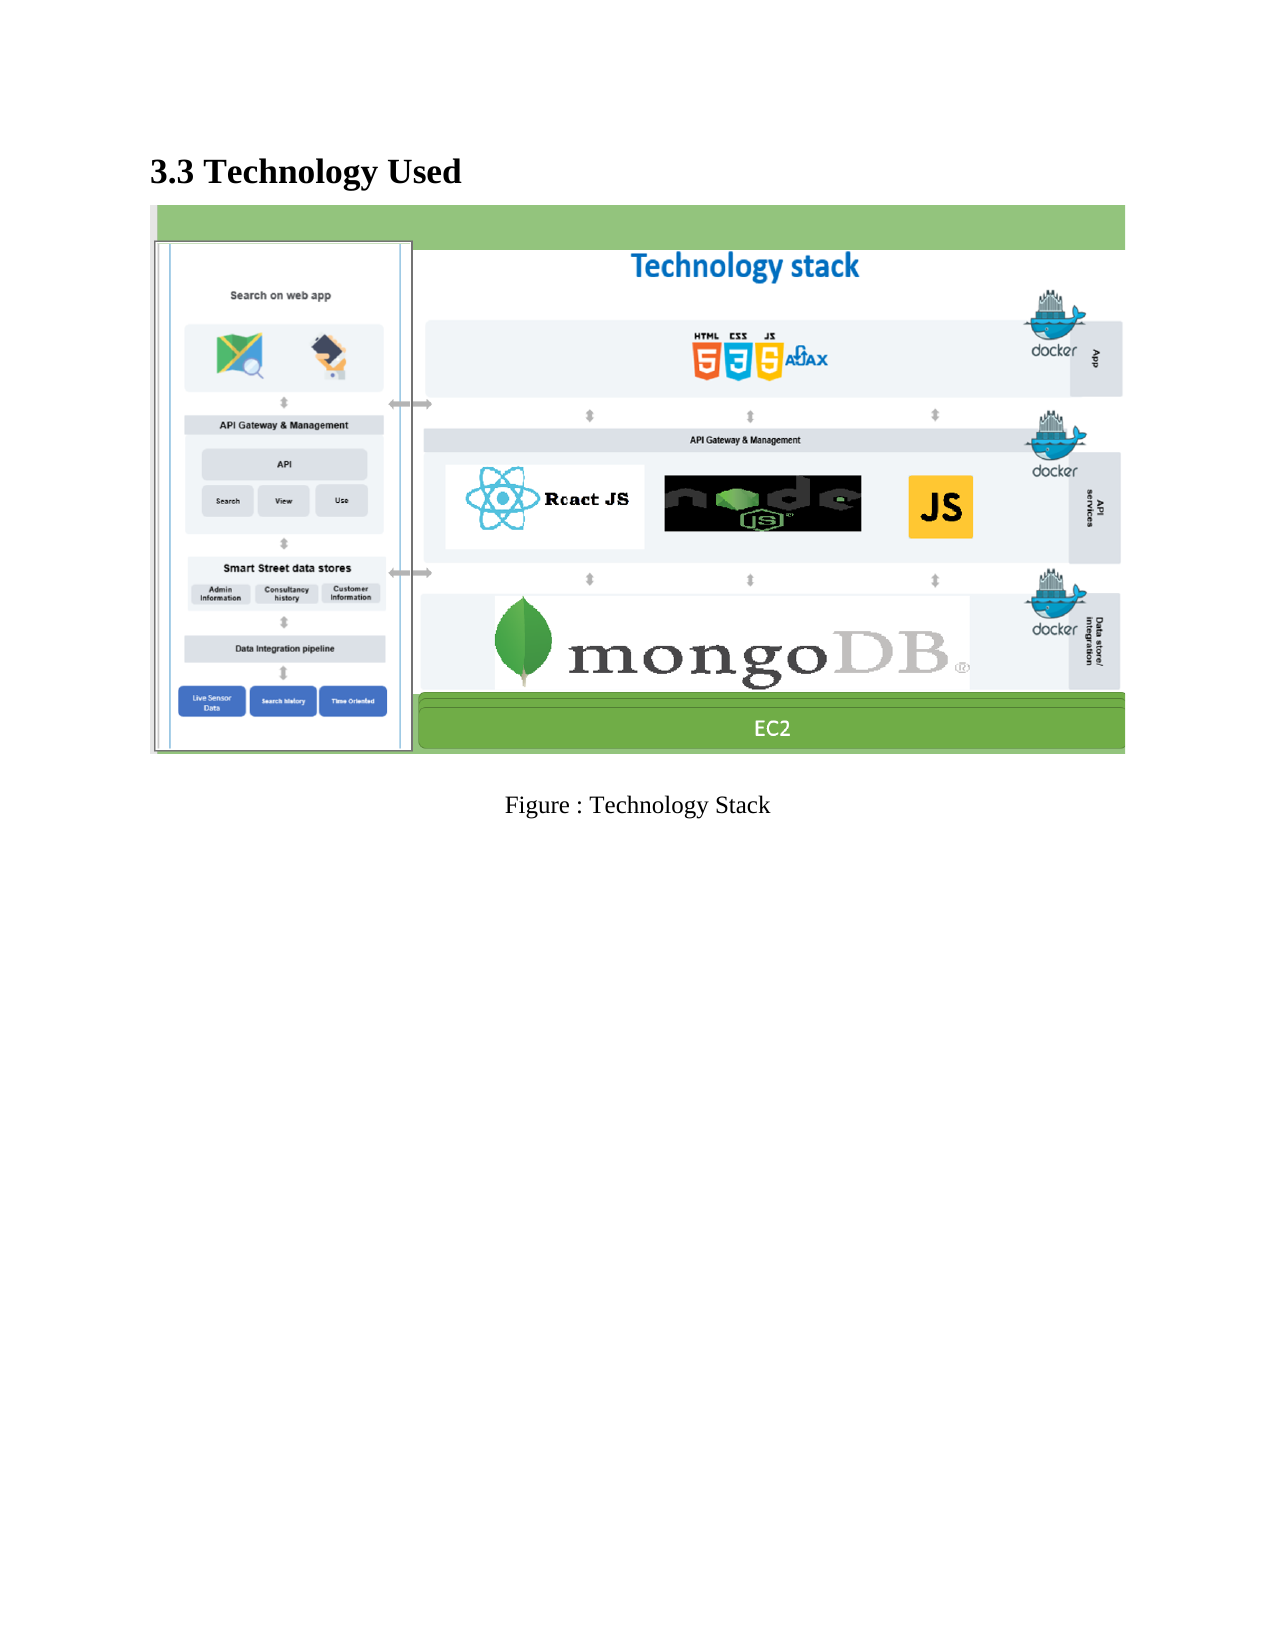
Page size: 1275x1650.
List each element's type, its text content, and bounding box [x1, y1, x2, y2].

text Figure : Technology Stack [150, 791, 1125, 819]
subtitle 3.3 Technology Used [150, 150, 1125, 191]
picture [150, 205, 1125, 754]
